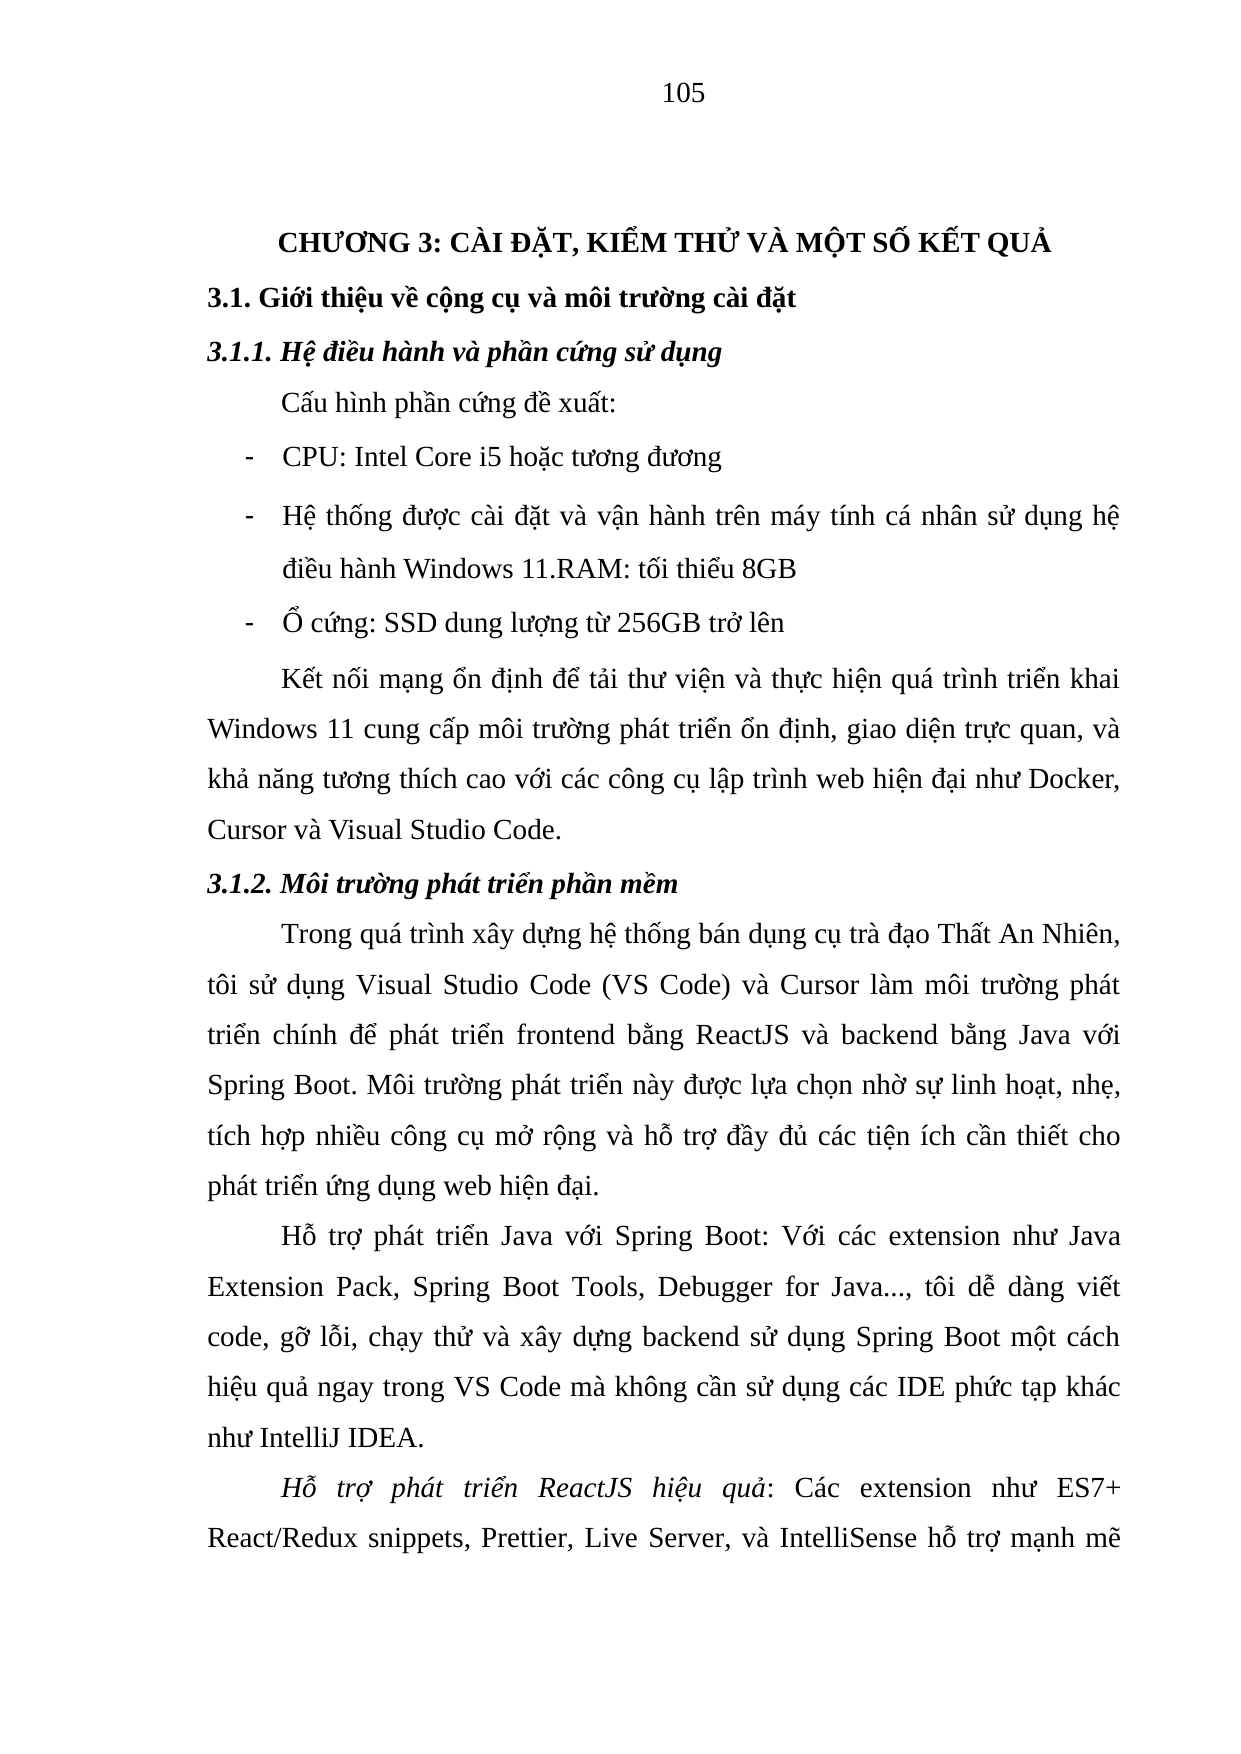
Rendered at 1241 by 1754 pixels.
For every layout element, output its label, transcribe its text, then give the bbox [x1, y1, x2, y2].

text Trong quá trình xây dựng hệ thống bán dụng cụ trà đạo Thất An Nhiên, tôi sử dụng Visual Studio Code (VS Code) và Cursor làm môi trường phát triển chính để phát triển frontend bằng ReactJS và backend bằng Java với Spring Boot. Môi trường phát triển này được lựa chọn nhờ sự linh hoạt, nhẹ, tích hợp nhiều công cụ mở rộng và hỗ trợ đầy đủ các tiện ích cần thiết cho phát triển ứng dụng web hiện đại. [207, 917, 1122, 1202]
text 3.1.1. Hệ điều hành và phần cứng sử dụng [207, 334, 1122, 368]
list Hệ thống được cài đặt và vận hành trên máy tính cá nhân sử dụng hệ điều hành Windows 11.RAM: tối thiểu 8GB [244, 494, 1122, 584]
text 3.1. Giới thiệu về cộng cụ và môi trường cài đặt [207, 280, 1122, 313]
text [207, 1470, 1122, 1554]
text Kết nối mạng ổn định để tải thư viện và thực hiện quá trình triển khai Windows 11 cung cấp môi trường phát triển ổn định, giao diện trực quan, và khả năng tương thích cao với các công cụ lập trình web hiện đại như Docker, Cursor và Visual Studio Code. [207, 661, 1122, 845]
text CHƯƠNG 3: CÀI ĐẶT, KIỂM THỬ VÀ MỘT SỐ KẾT QUẢ [207, 226, 1122, 259]
text Cấu hình phần cứng đề xuất: [207, 385, 1122, 418]
text Hỗ trợ phát triển Java với Spring Boot: Với các extension như Java Extension Pack, Spring Boot Tools, Debugger for Java..., tôi dễ dàng viết code, gỡ lỗi, chạy thử và xây dựng backend sử dụng Spring Boot một cách hiệu quả ngay trong VS Code mà không cần sử dụng các IDE phức tạp khác như IntelliJ IDEA. [207, 1218, 1122, 1453]
list CPU: Intel Core i5 hoặc tương đương [244, 435, 1122, 475]
text 3.1.2. Môi trường phát triển phần mềm [207, 866, 1122, 900]
list Ổ cứng: SSD dung lượng từ 256GB trở lên [244, 601, 1122, 641]
